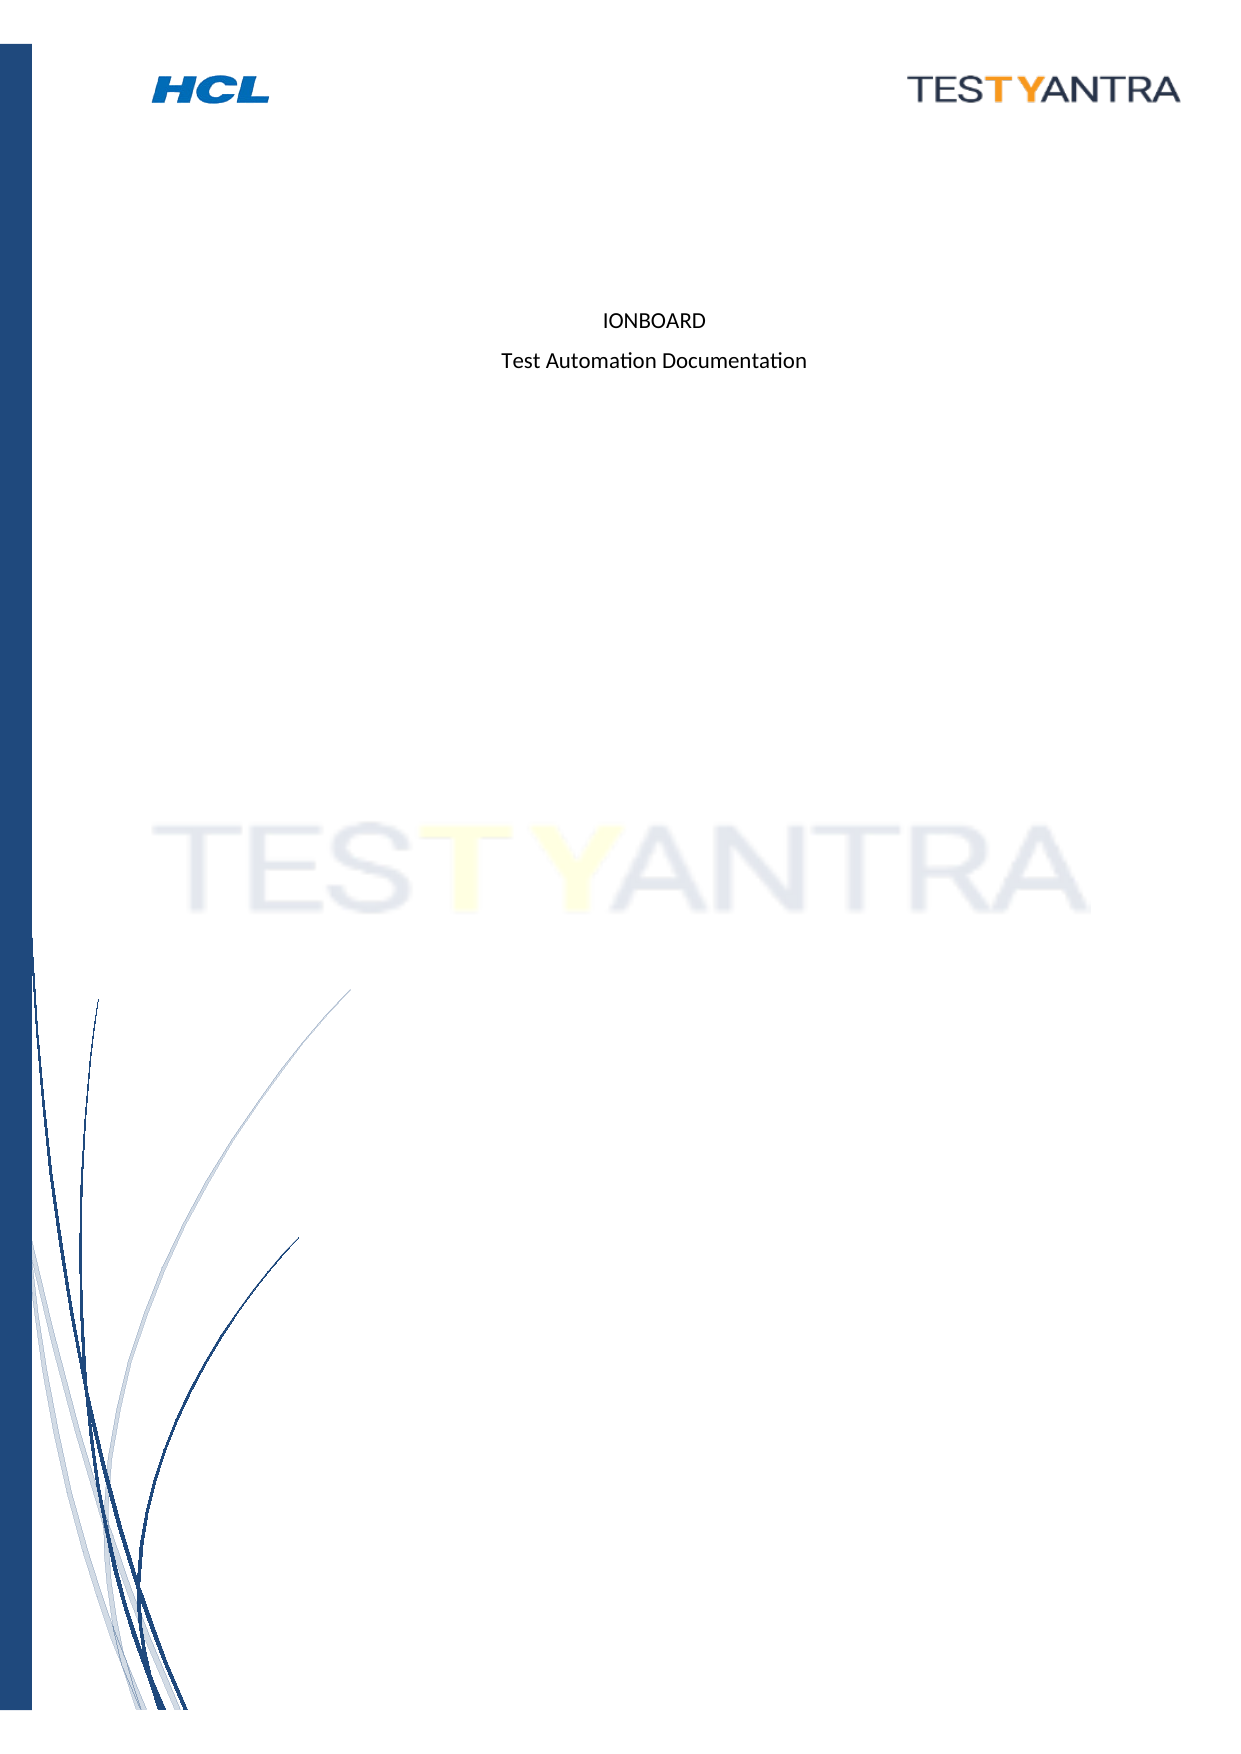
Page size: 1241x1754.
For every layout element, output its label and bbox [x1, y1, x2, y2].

picture [906, 71, 1181, 112]
picture [150, 65, 271, 116]
